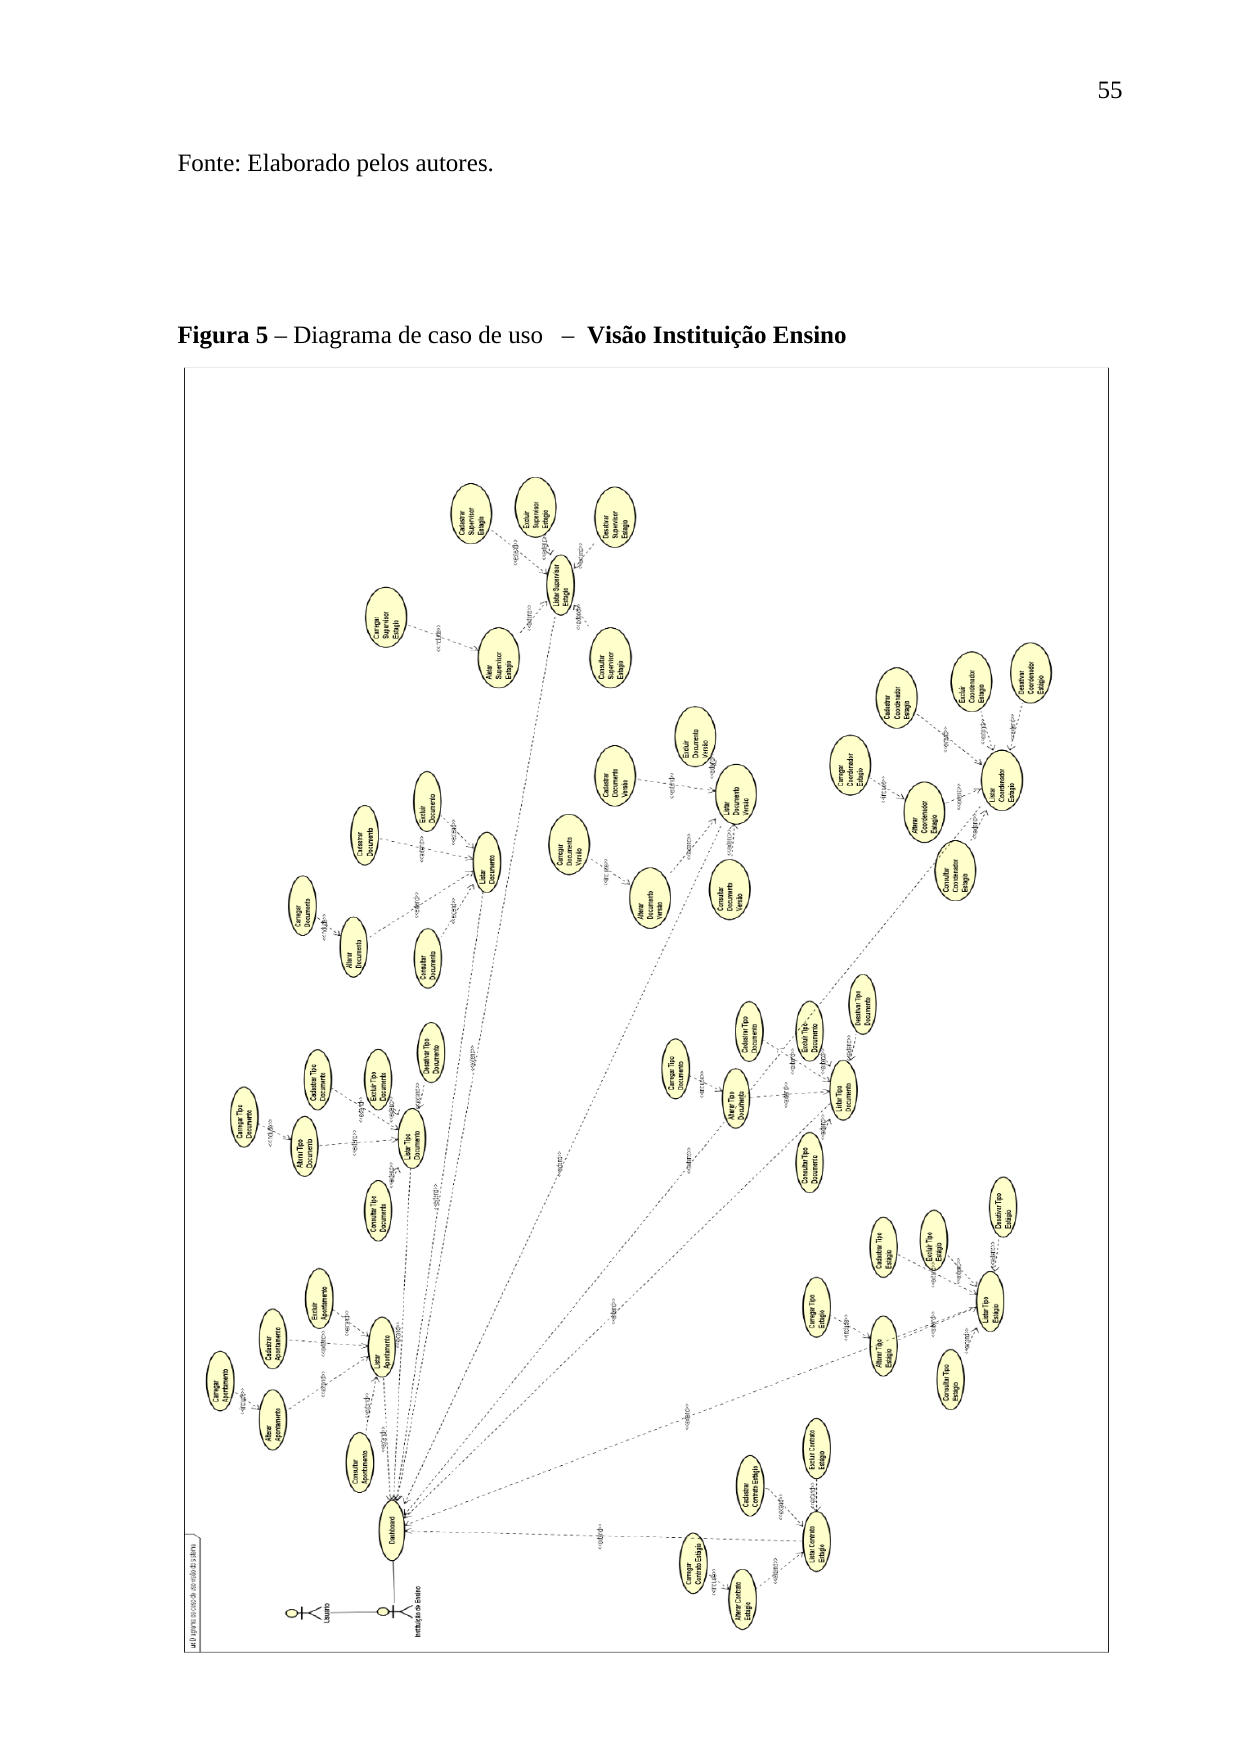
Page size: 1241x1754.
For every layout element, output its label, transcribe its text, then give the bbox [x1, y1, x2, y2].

text Figura 5 – Diagrama de caso de uso – Visão Instituição Ensino [177, 320, 1122, 349]
picture [179, 365, 1114, 1655]
text Fonte: Elaborado pelos autores. [177, 148, 1122, 176]
